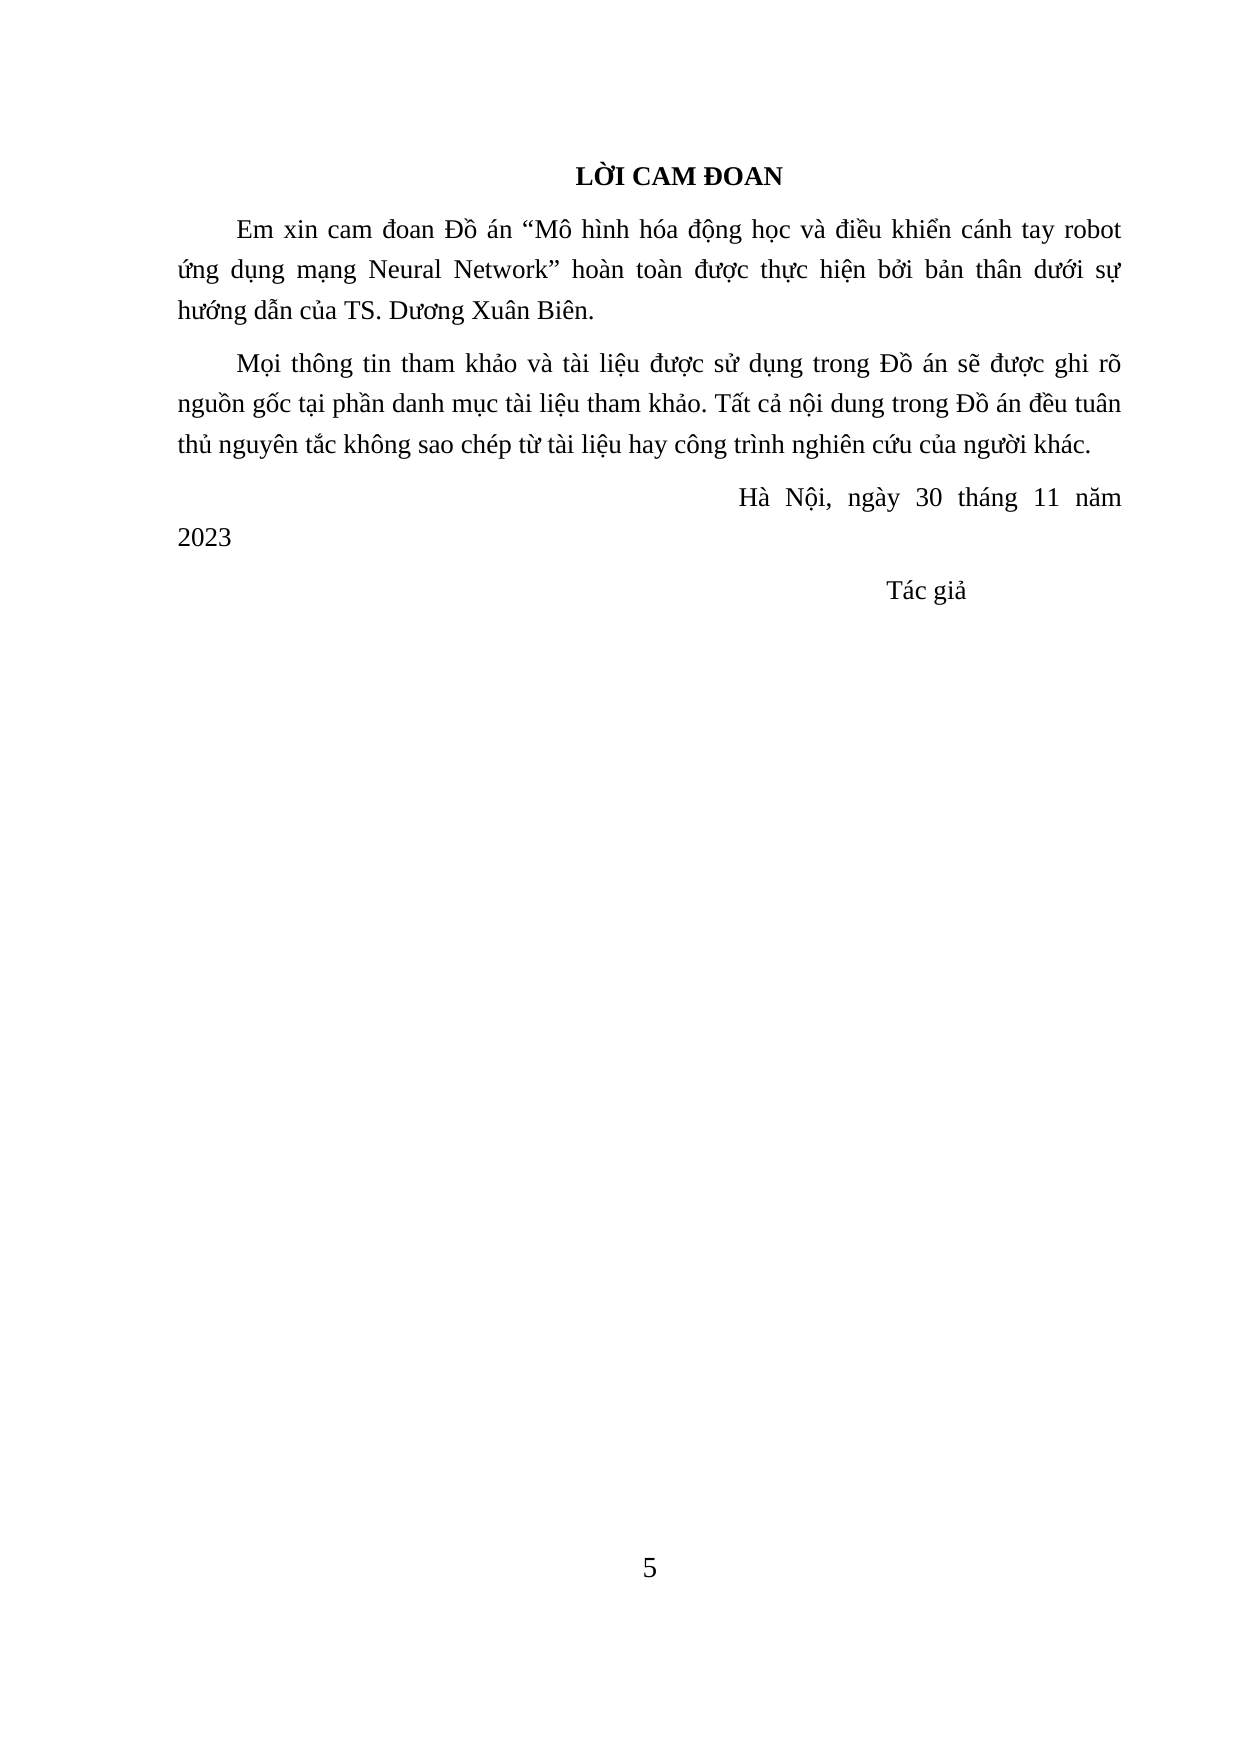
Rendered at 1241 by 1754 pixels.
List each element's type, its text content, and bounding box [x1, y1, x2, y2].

text Em xin cam đoan Đồ án “Mô hình hóa động học và điều khiển cánh tay robot ứng dụng mạng Neural Network” hoàn toàn được thực hiện bởi bản thân dưới sự hướng dẫn của TS. Dương Xuân Biên. [177, 285, 1122, 325]
text Em xin cam đoan Đồ án “Mô hình hóa động học và điều khiển cánh tay robot ứng dụng mạng Neural Network” hoàn toàn được thực hiện bởi bản thân dưới sự hướng dẫn của TS. Dương Xuân Biên. [177, 213, 1122, 254]
text Mọi thông tin tham khảo và tài liệu được sử dụng trong Đồ án sẽ được ghi rõ nguồn gốc tại phần danh mục tài liệu tham khảo. Tất cả nội dung trong Đồ án đều tuân thủ nguyên tắc không sao chép từ tài liệu hay công trình nghiên cứu của người khác. [177, 347, 1122, 387]
text Hà Nội, ngày 30 tháng 11 năm 2023 [177, 481, 1122, 552]
text Tác giả [177, 574, 1122, 605]
text LỜI CAM ĐOAN [177, 160, 1122, 191]
text Mọi thông tin tham khảo và tài liệu được sử dụng trong Đồ án sẽ được ghi rõ nguồn gốc tại phần danh mục tài liệu tham khảo. Tất cả nội dung trong Đồ án đều tuân thủ nguyên tắc không sao chép từ tài liệu hay công trình nghiên cứu của người khác. [177, 418, 1122, 459]
